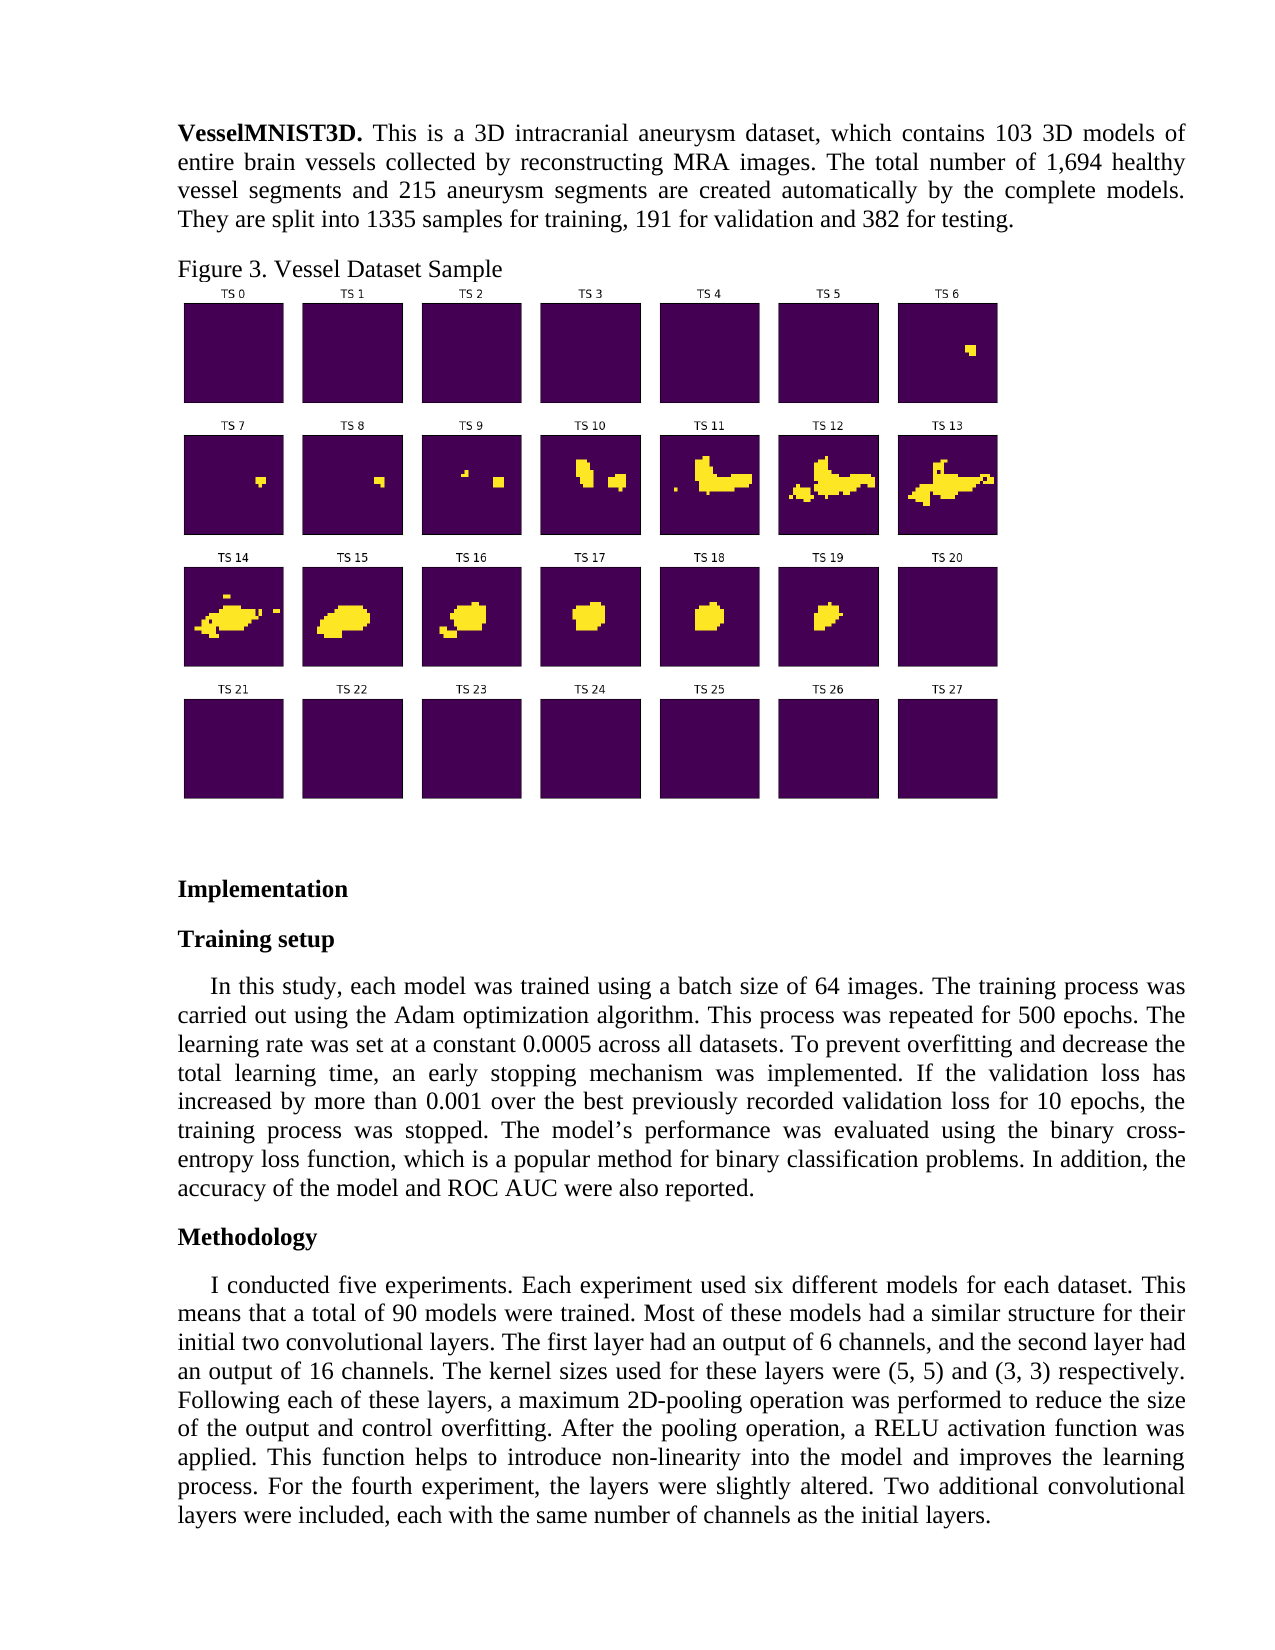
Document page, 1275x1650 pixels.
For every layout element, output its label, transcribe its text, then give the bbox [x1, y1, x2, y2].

text I conducted five experiments. Each experiment used six different models for each dataset. This means that a total of 90 models were trained. Most of these models had a similar structure for their initial two convolutional layers. The first layer had an output of 6 channels, and the second layer had an output of 16 channels. The kernel sizes used for these layers were (5, 5) and (3, 3) respectively. Following each of these layers, a maximum 2D-pooling operation was performed to reduce the size of the output and control overfitting. After the pooling operation, a RELU activation function was applied. This function helps to introduce non-linearity into the model and improves the learning process. For the fourth experiment, the layers were slightly altered. Two additional convolutional layers were included, each with the same number of channels as the initial layers. [177, 1270, 1186, 1528]
subtitle Training setup [177, 924, 1186, 953]
subtitle Methodology [177, 1222, 1186, 1251]
text VesselMNIST3D. This is a 3D intracranial aneurysm dataset, which contains 103 3D models of entire brain vessels collected by reconstructing MRA images. The total number of 1,694 healthy vessel segments and 215 aneurysm segments are created automatically by the complete models. They are split into 1335 samples for training, 191 for validation and 382 for testing. [177, 118, 1186, 233]
picture [177, 282, 1003, 804]
subtitle Implementation [177, 874, 1186, 903]
subtitle Figure 3. Vessel Dataset Sample [177, 254, 1186, 283]
text In this study, each model was trained using a batch size of 64 images. The training process was carried out using the Adam optimization algorithm. This process was repeated for 500 epochs. The learning rate was set at a constant 0.0005 across all datasets. To prevent overfitting and decrease the total learning time, an early stopping mechanism was implemented. If the validation loss has increased by more than 0.001 over the best previously recorded validation loss for 10 epochs, the training process was stopped. The model’s performance was evaluated using the binary cross-entropy loss function, which is a popular method for binary classification problems. In addition, the accuracy of the model and ROC AUC were also reported. [177, 971, 1186, 1201]
